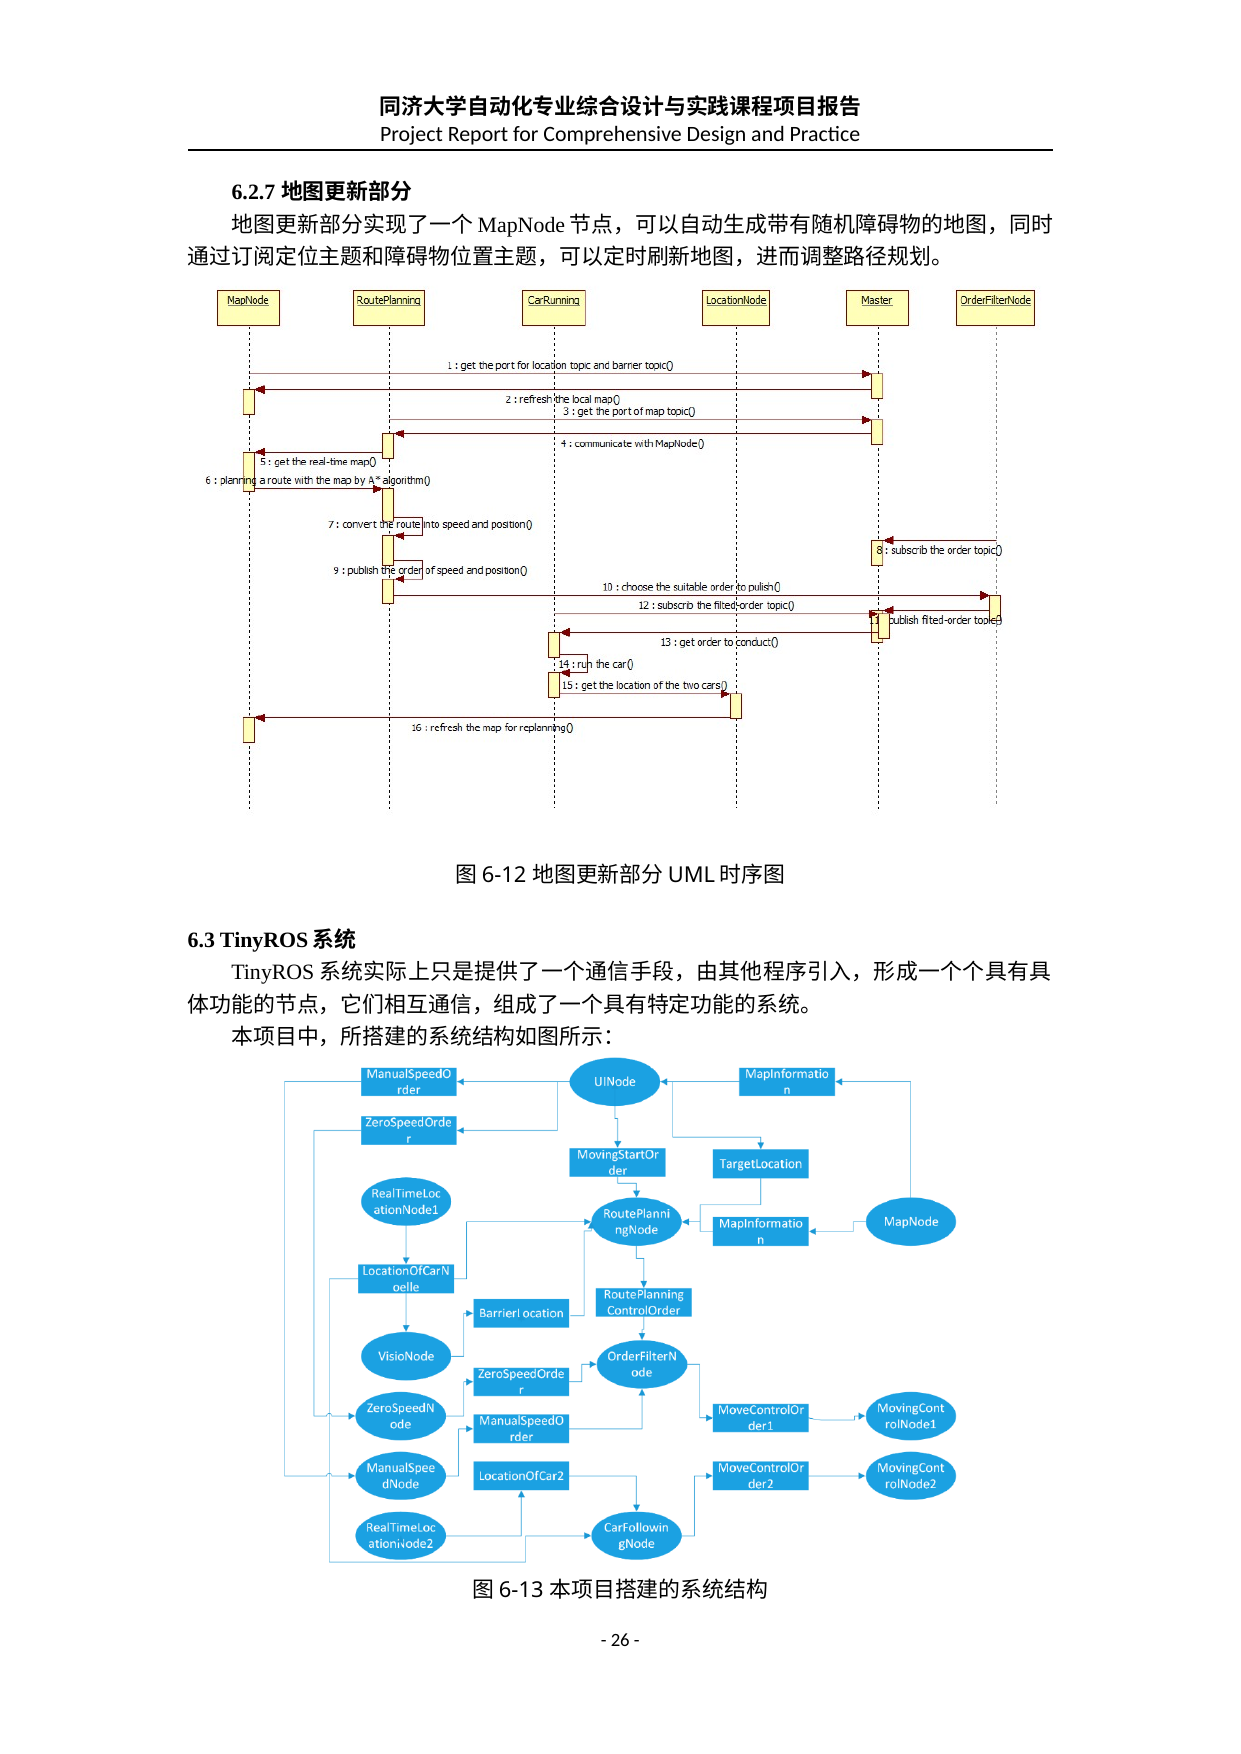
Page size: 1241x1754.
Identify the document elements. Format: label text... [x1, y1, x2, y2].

picture [187, 271, 1053, 830]
picture [278, 1051, 962, 1568]
text 6.2.7 地图更新部分 [187, 174, 1053, 206]
text TinyROS系统实际上只是提供了一个通信手段，由其他程序引入，形成一个个具有具体功能的节点，它们相互通信，组成了一个具有特定功能的系统。 [187, 954, 1053, 1019]
text 图6-12 地图更新部分UML时序图 [187, 856, 1053, 889]
text 图6-13 本项目搭建的系统结构 [187, 1571, 1053, 1604]
text 6.3 TinyROS系统 [187, 921, 1053, 954]
text 地图更新部分实现了一个MapNode节点，可以自动生成带有随机障碍物的地图，同时通过订阅定位主题和障碍物位置主题，可以定时刷新地图，进而调整路径规划。 [187, 206, 1053, 271]
text 本项目中，所搭建的系统结构如图所示： [187, 1019, 1053, 1051]
